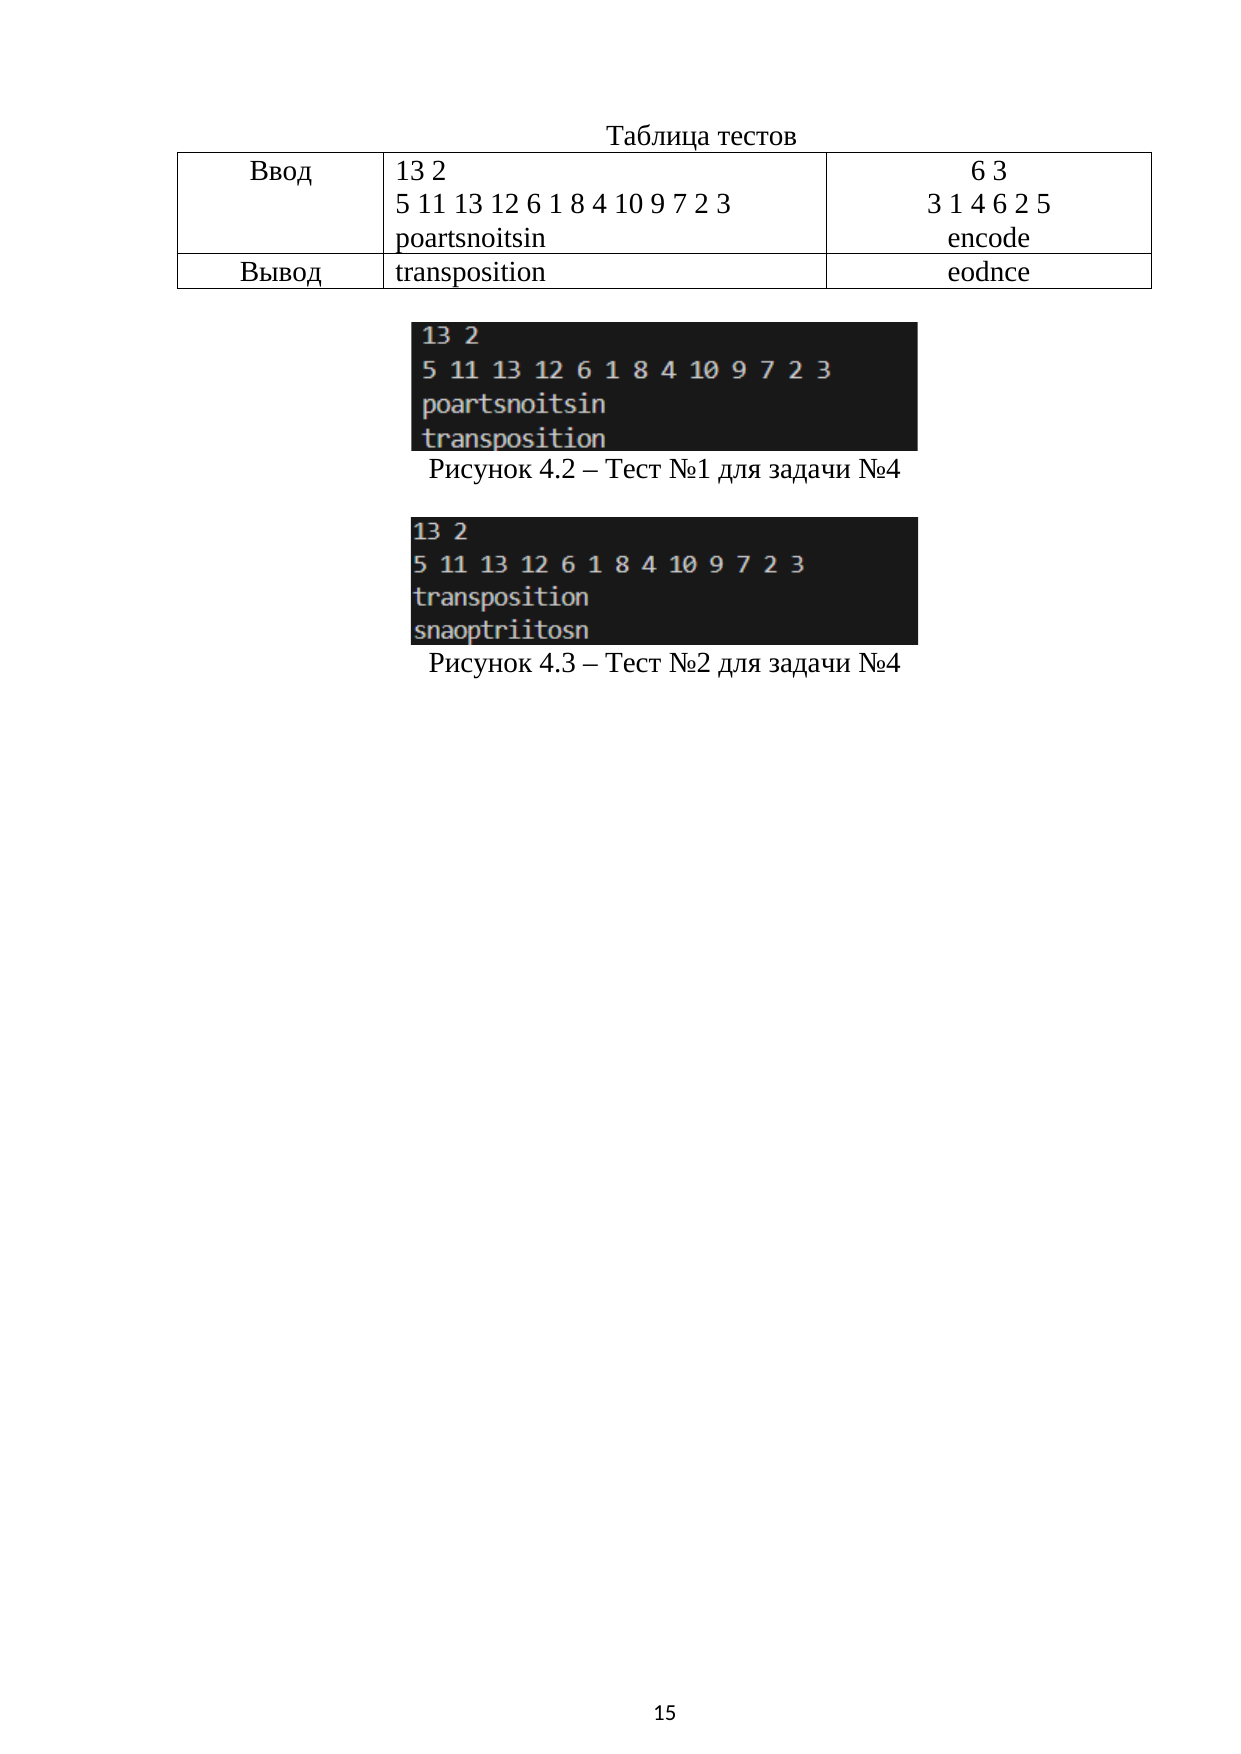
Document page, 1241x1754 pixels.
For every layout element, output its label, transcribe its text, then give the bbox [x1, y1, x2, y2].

table_header Ввод [178, 153, 383, 253]
text Рисунок 4.2 – Тест №1 для задачи №4 [177, 451, 1152, 484]
text Рисунок 4.3 – Тест №2 для задачи №4 [177, 645, 1152, 678]
table_header 6 3 3 1 4 6 2 5 encode [827, 153, 1151, 253]
text Таблица тестов [177, 118, 1152, 152]
table_cell Вывод [178, 254, 383, 288]
table_cell eodnce [827, 254, 1151, 288]
picture [410, 517, 919, 645]
table_cell transposition [384, 254, 826, 288]
table_header 13 2 5 11 13 12 6 1 8 4 10 9 7 2 3 poartsnoitsin [384, 153, 826, 253]
picture [411, 322, 918, 451]
